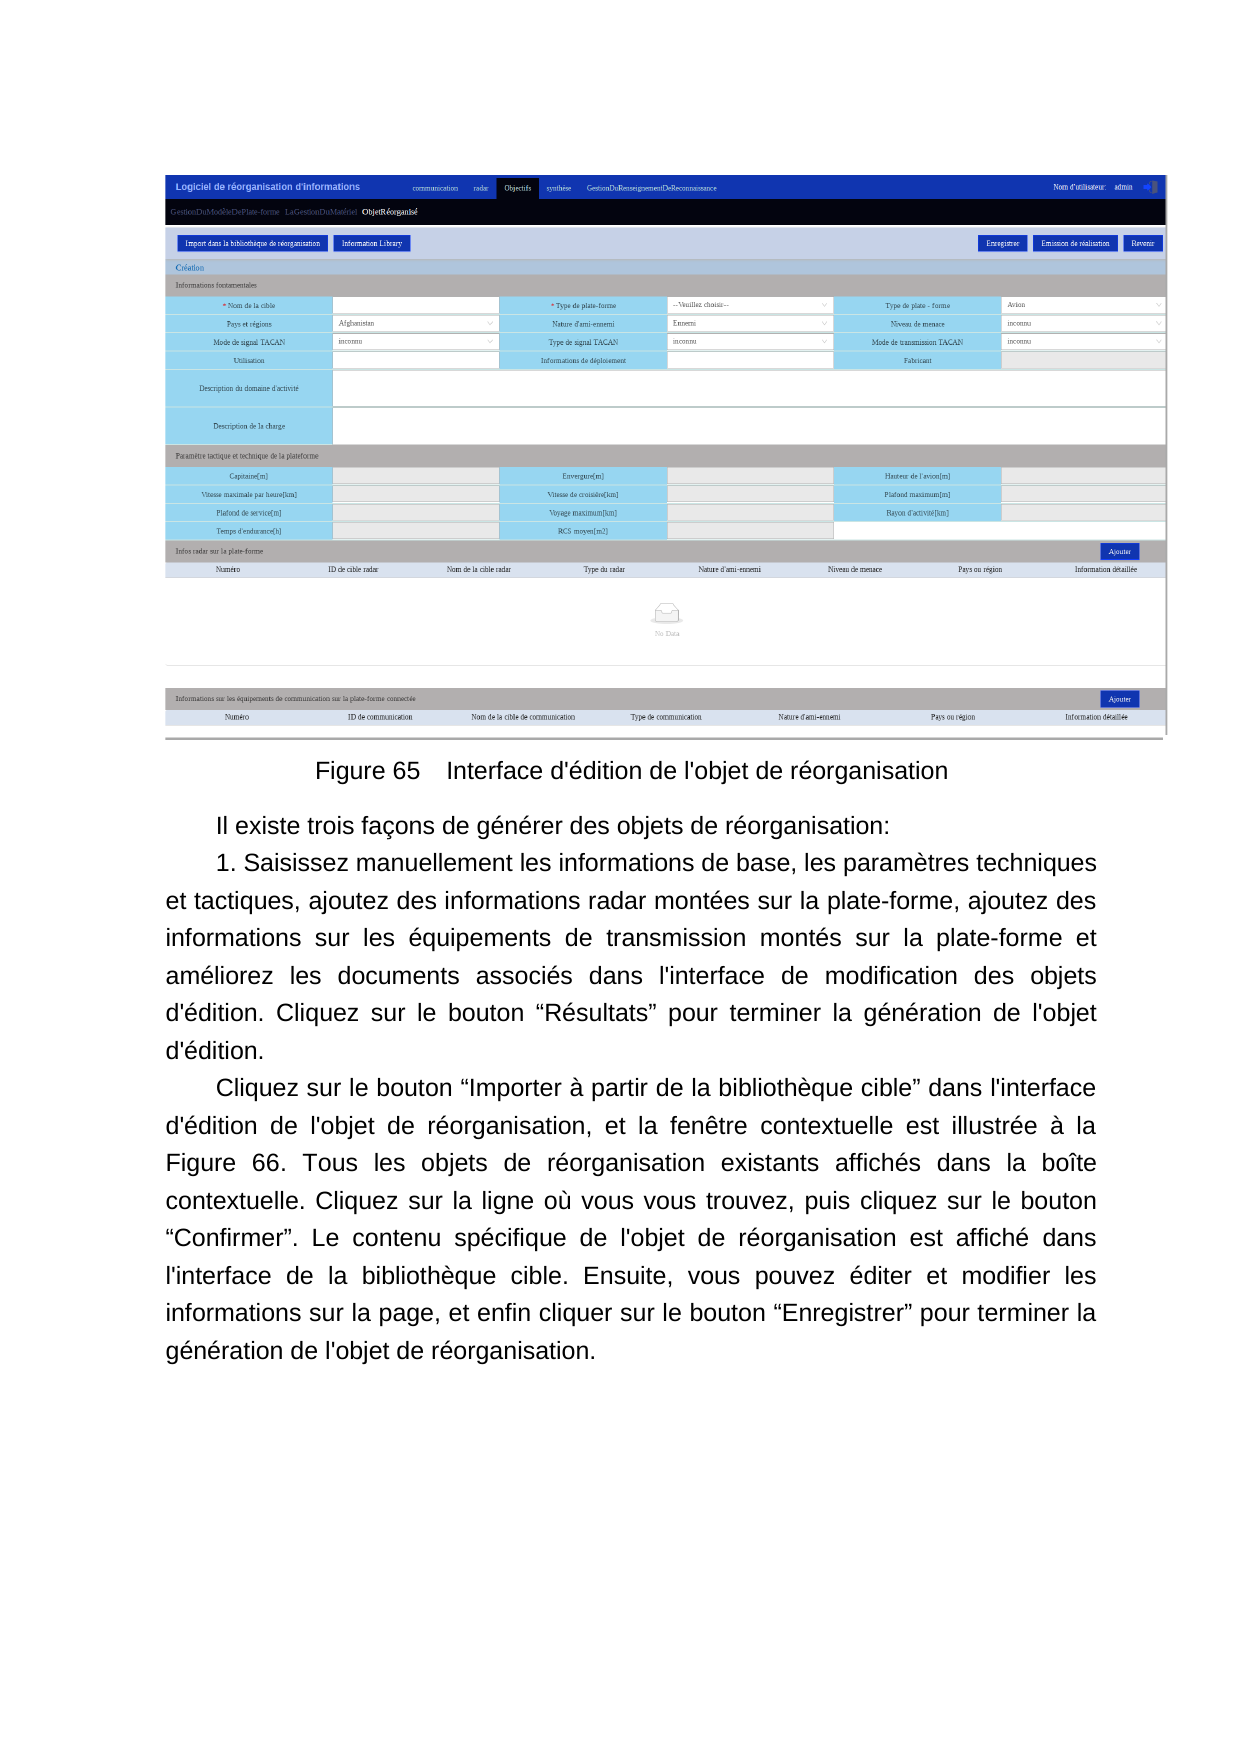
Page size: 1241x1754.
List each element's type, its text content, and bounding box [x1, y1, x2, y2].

text Interface d'édition de l'objet de réorganisation [165, 756, 1098, 785]
text Cliquez sur le bouton “Importer à partir de la bibliothèque cible” dans l'interface d'édition de l'objet de réorganisation, et la fenêtre contextuelle est illustrée à la Figure 66. Tous les objets de réorganisation existants affichés dans la boîte contextuelle. Cliquez sur la ligne où vous vous trouvez, puis cliquez sur le bouton “Confirmer”. Le contenu spécifique de l'objet de réorganisation est affiché dans l'interface de la bibliothèque cible. Ensuite, vous pouvez éditer et modifier les informations sur la page, et enfin cliquer sur le bouton “Enregistrer” pour terminer la génération de l'objet de réorganisation. [165, 1064, 1098, 1364]
text 1. Saisissez manuellement les informations de base, les paramètres techniques et tactiques, ajoutez des informations radar montées sur la plate-forme, ajoutez des informations sur les équipements de transmission montés sur la plate-forme et améliorez les documents associés dans l'interface de modification des objets d'édition. Cliquez sur le bouton “Résultats” pour terminer la génération de l'objet d'édition. [165, 839, 1098, 1064]
text Il existe trois façons de générer des objets de réorganisation: [165, 802, 1098, 839]
picture [165, 175, 1168, 740]
